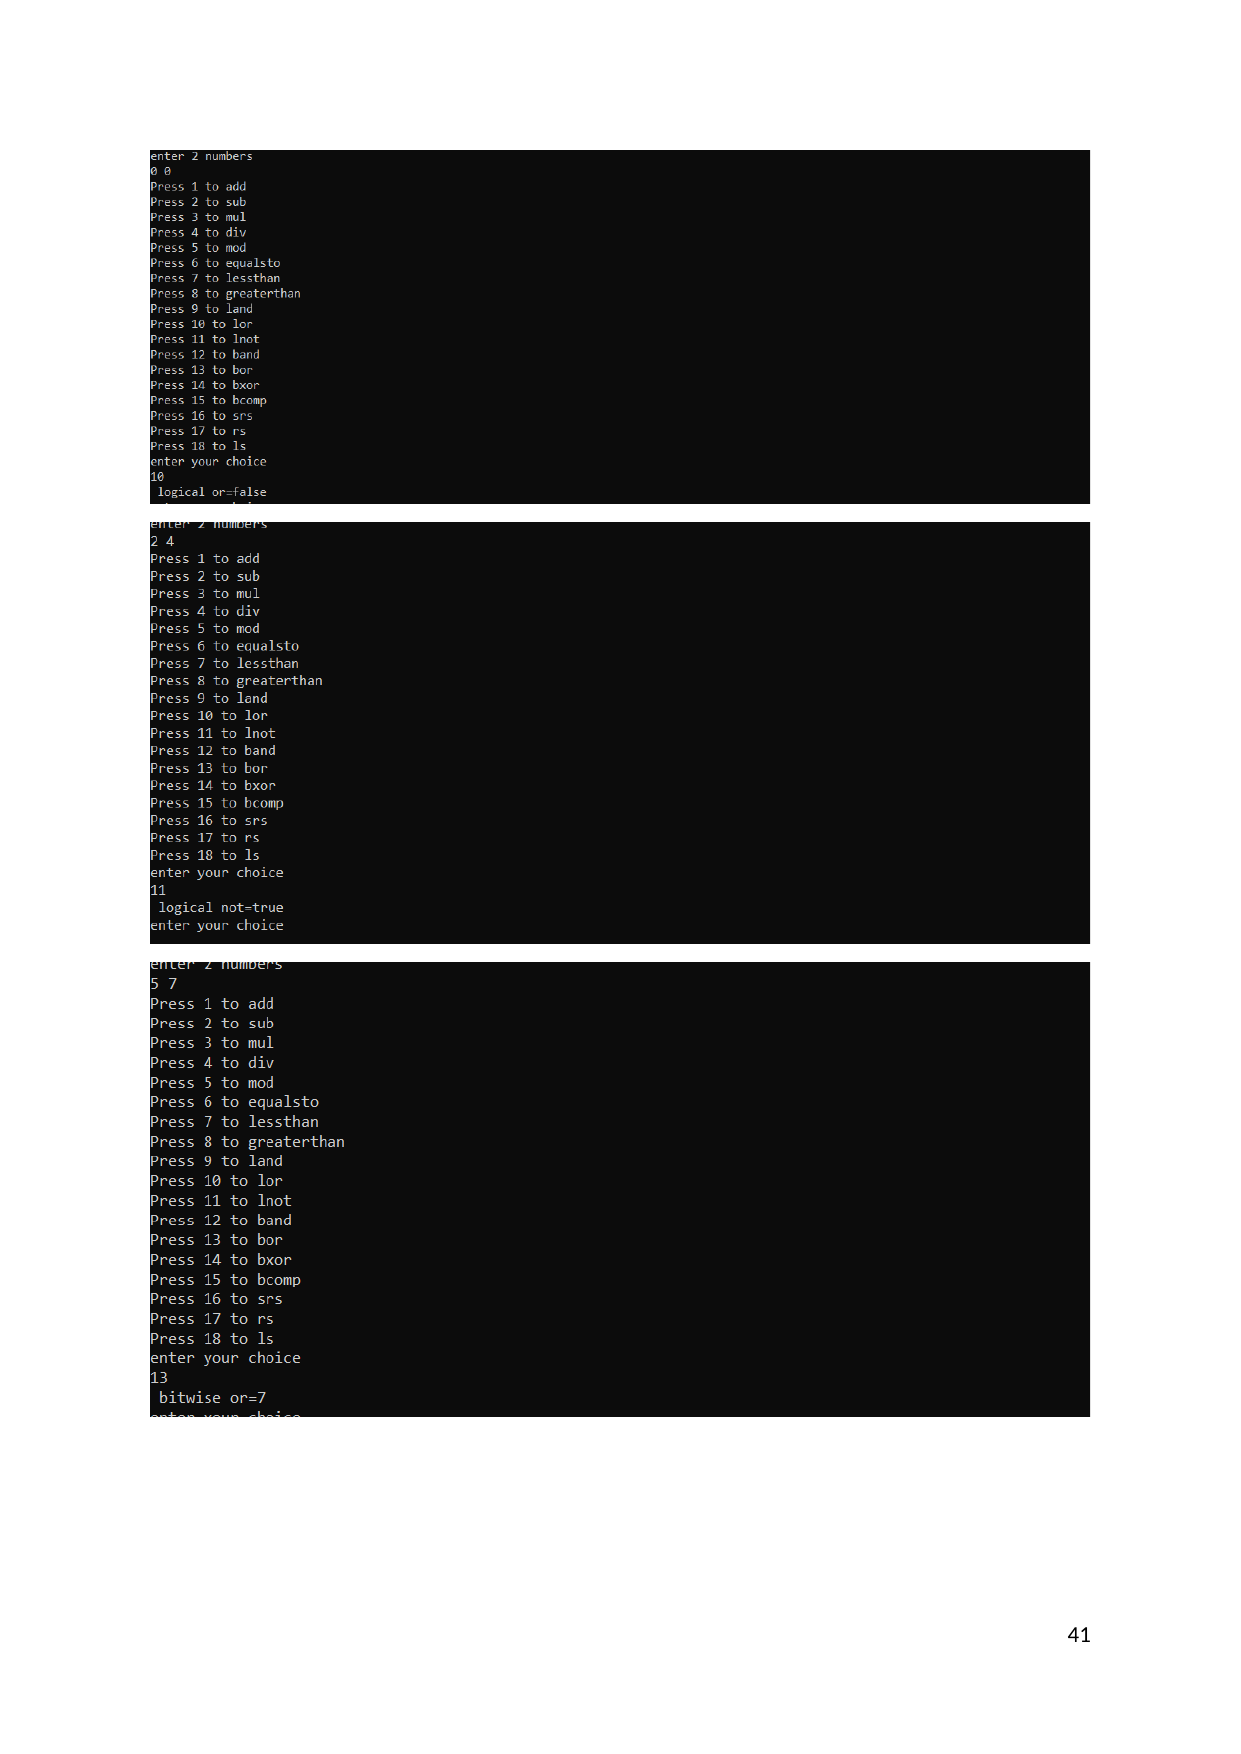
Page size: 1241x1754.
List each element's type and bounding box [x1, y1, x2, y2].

picture [150, 522, 1091, 944]
picture [150, 962, 1091, 1417]
picture [150, 150, 1091, 504]
